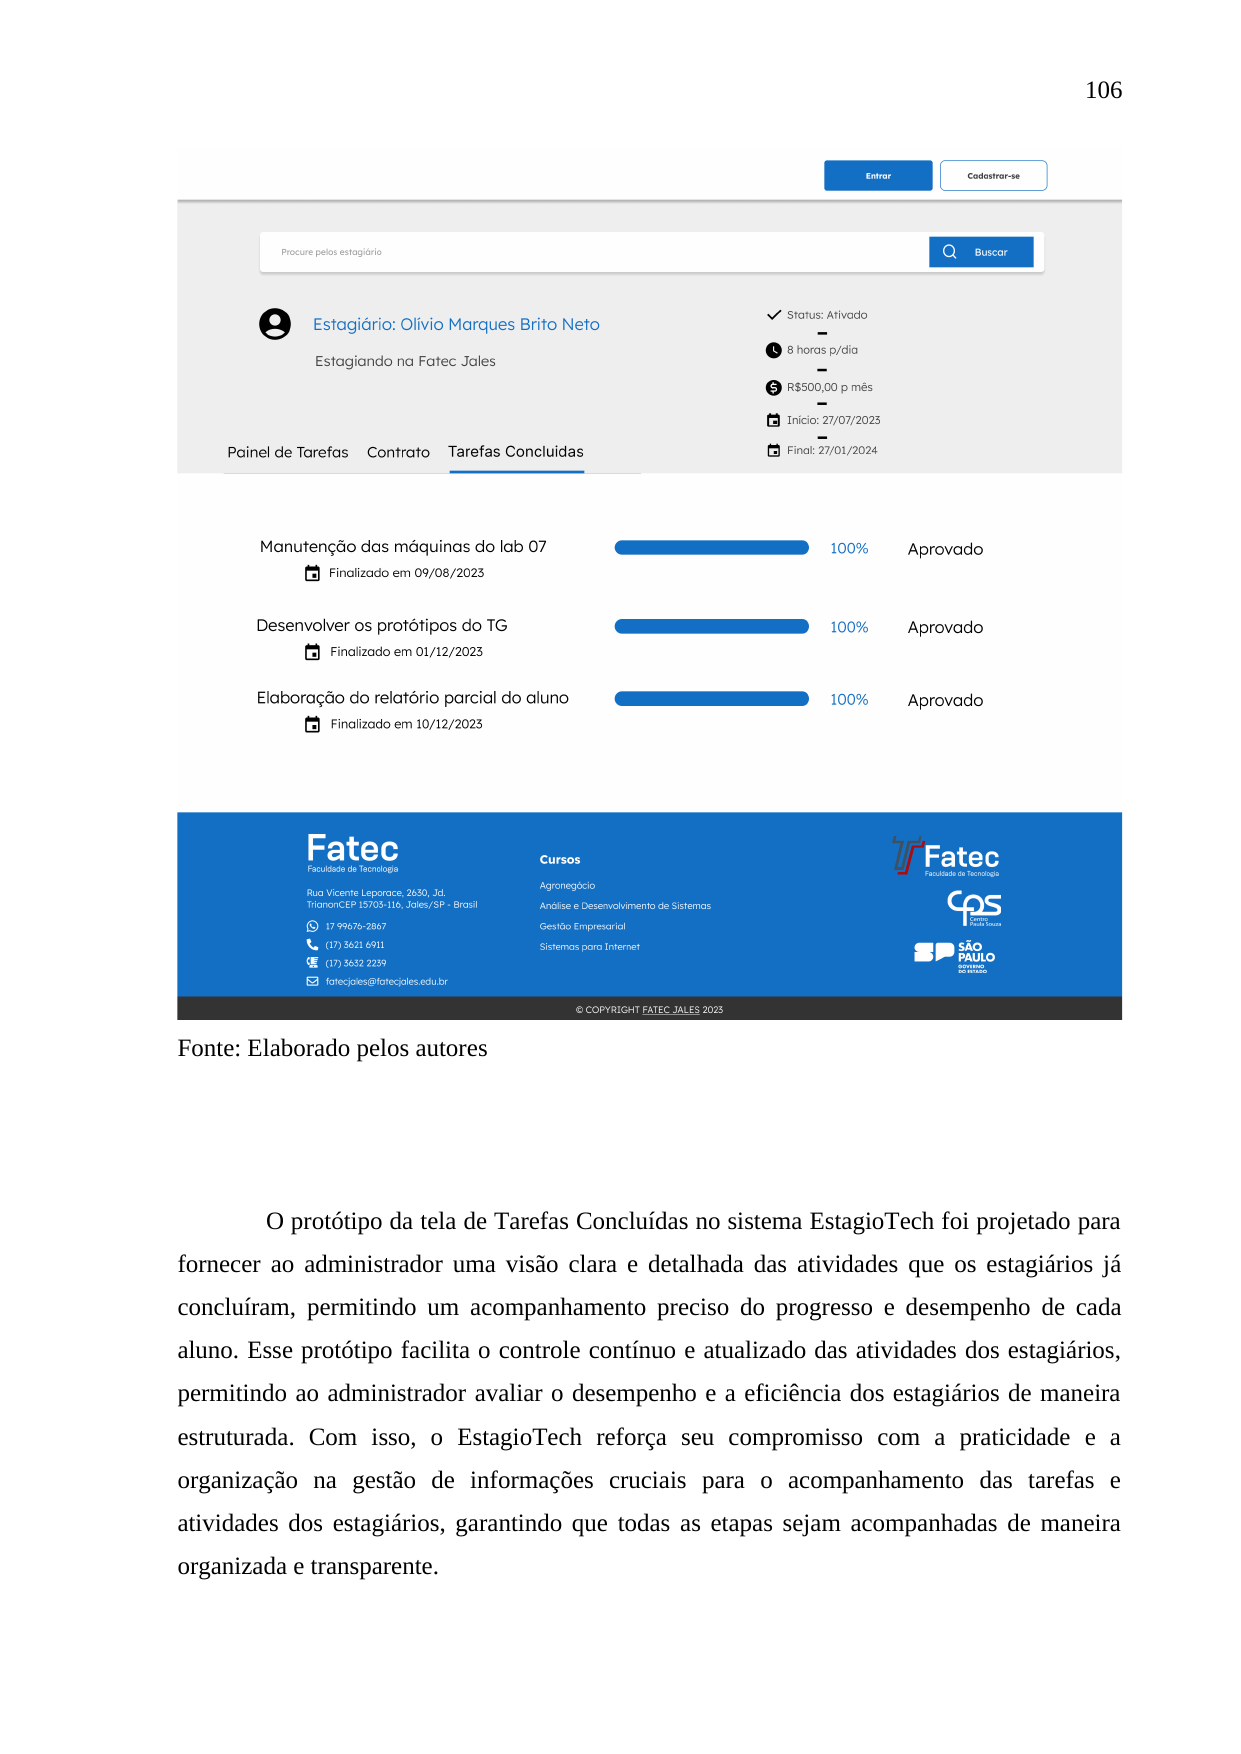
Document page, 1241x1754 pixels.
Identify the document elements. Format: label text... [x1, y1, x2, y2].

text Fonte: Elaborado pelos autores [177, 1033, 1122, 1062]
picture [177, 147, 1123, 1020]
text O protótipo da tela de Tarefas Concluídas no sistema EstagioTech foi projetado para fornecer ao administrador uma visão clara e detalhada das atividades que os estagiários já concluíram, permitindo um acompanhamento preciso do progresso e desempenho de cada aluno. Esse protótipo facilita o controle contínuo e atualizado das atividades dos estagiários, permitindo ao administrador avaliar o desempenho e a eficiência dos estagiários de maneira estruturada. Com isso, o EstagioTech reforça seu compromisso com a praticidade e a organização na gestão de informações cruciais para o acompanhamento das tarefas e atividades dos estagiários, garantindo que todas as etapas sejam acompanhadas de maneira organizada e transparente. [177, 1206, 1122, 1580]
